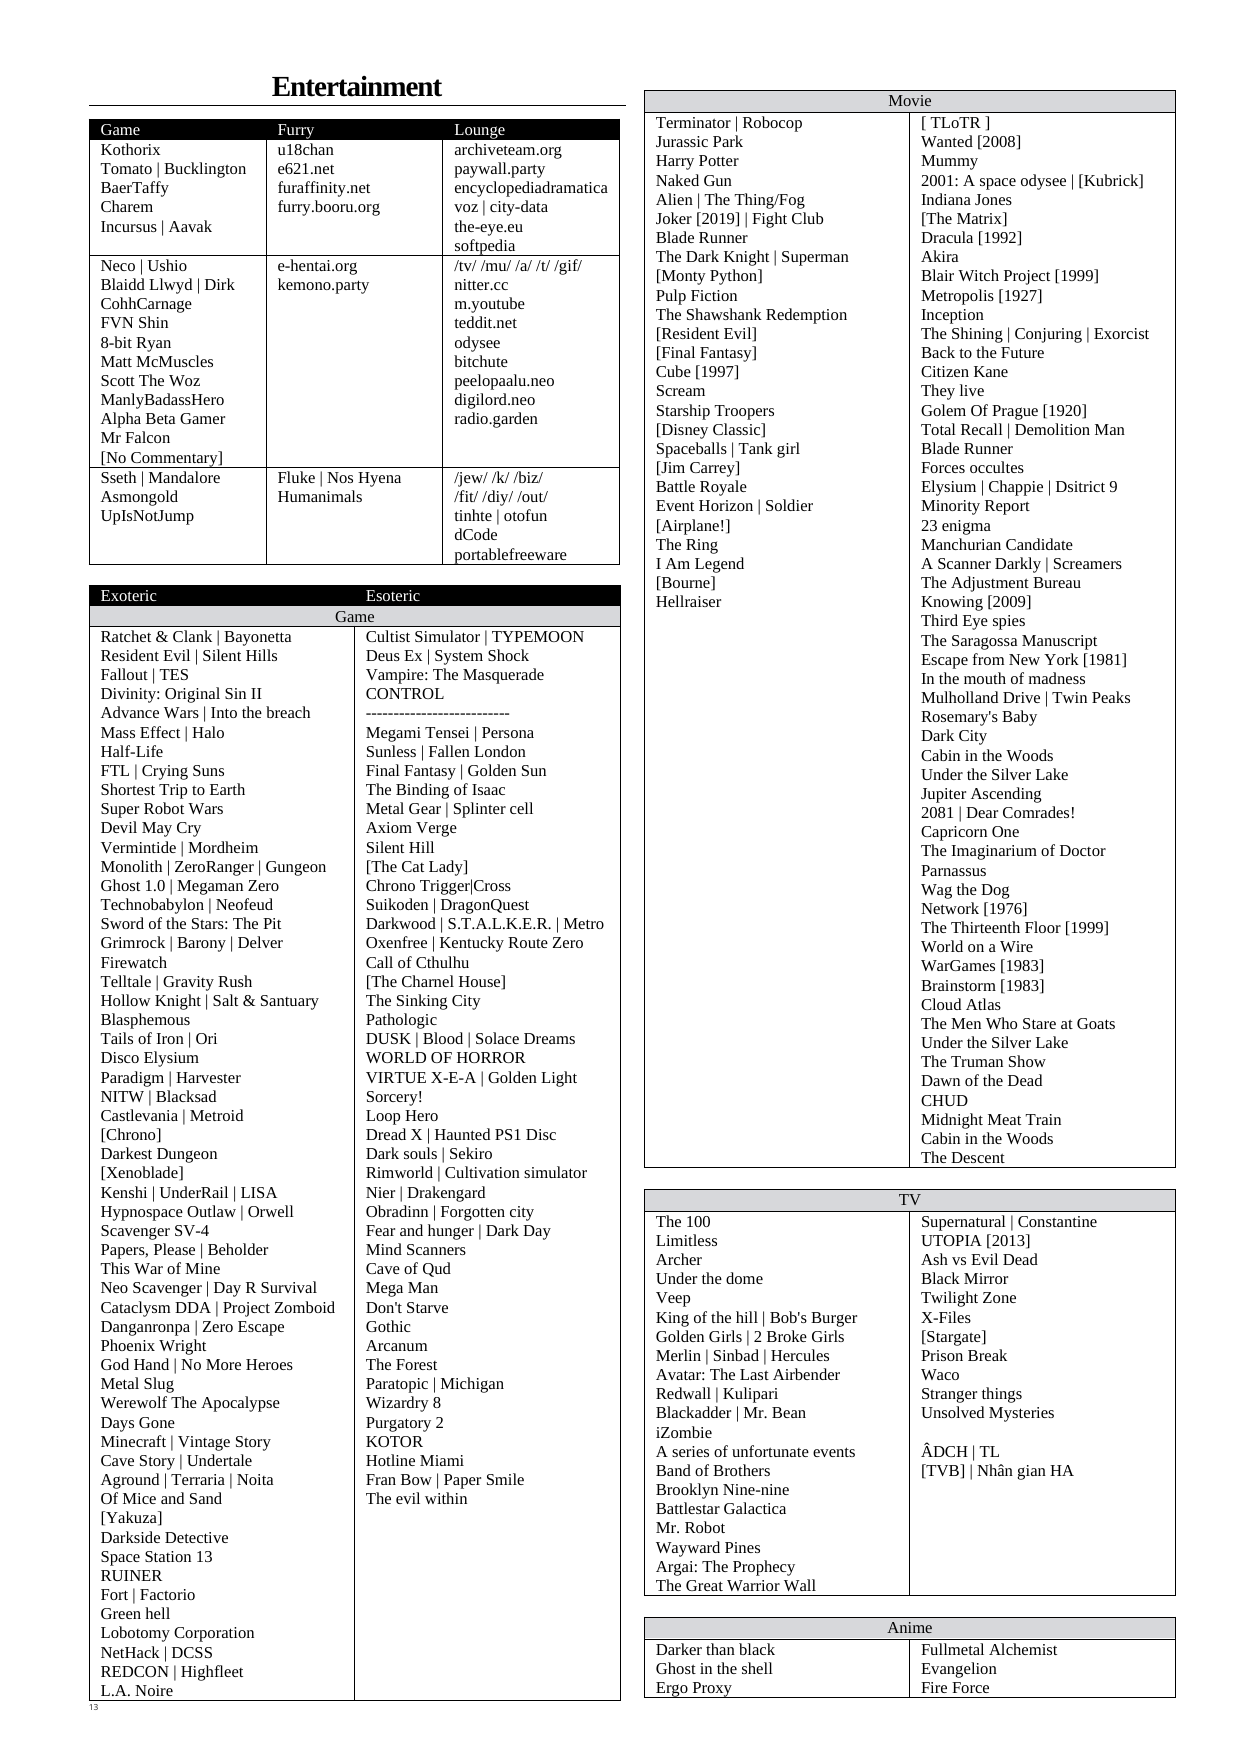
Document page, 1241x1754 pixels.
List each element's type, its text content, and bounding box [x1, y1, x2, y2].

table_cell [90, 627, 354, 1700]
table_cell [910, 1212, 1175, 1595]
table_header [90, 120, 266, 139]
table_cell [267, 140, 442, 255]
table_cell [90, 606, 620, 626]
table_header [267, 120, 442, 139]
subtitle Entertainment [89, 69, 626, 105]
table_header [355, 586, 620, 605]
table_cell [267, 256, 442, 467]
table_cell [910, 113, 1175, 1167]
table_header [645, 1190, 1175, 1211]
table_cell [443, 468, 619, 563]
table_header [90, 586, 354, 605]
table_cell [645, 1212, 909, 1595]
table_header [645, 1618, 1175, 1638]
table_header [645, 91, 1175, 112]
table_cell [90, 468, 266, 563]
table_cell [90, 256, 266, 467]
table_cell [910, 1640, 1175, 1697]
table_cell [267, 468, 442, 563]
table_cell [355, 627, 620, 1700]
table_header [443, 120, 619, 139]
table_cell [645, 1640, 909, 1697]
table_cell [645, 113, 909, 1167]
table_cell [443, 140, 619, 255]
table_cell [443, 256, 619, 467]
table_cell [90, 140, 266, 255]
